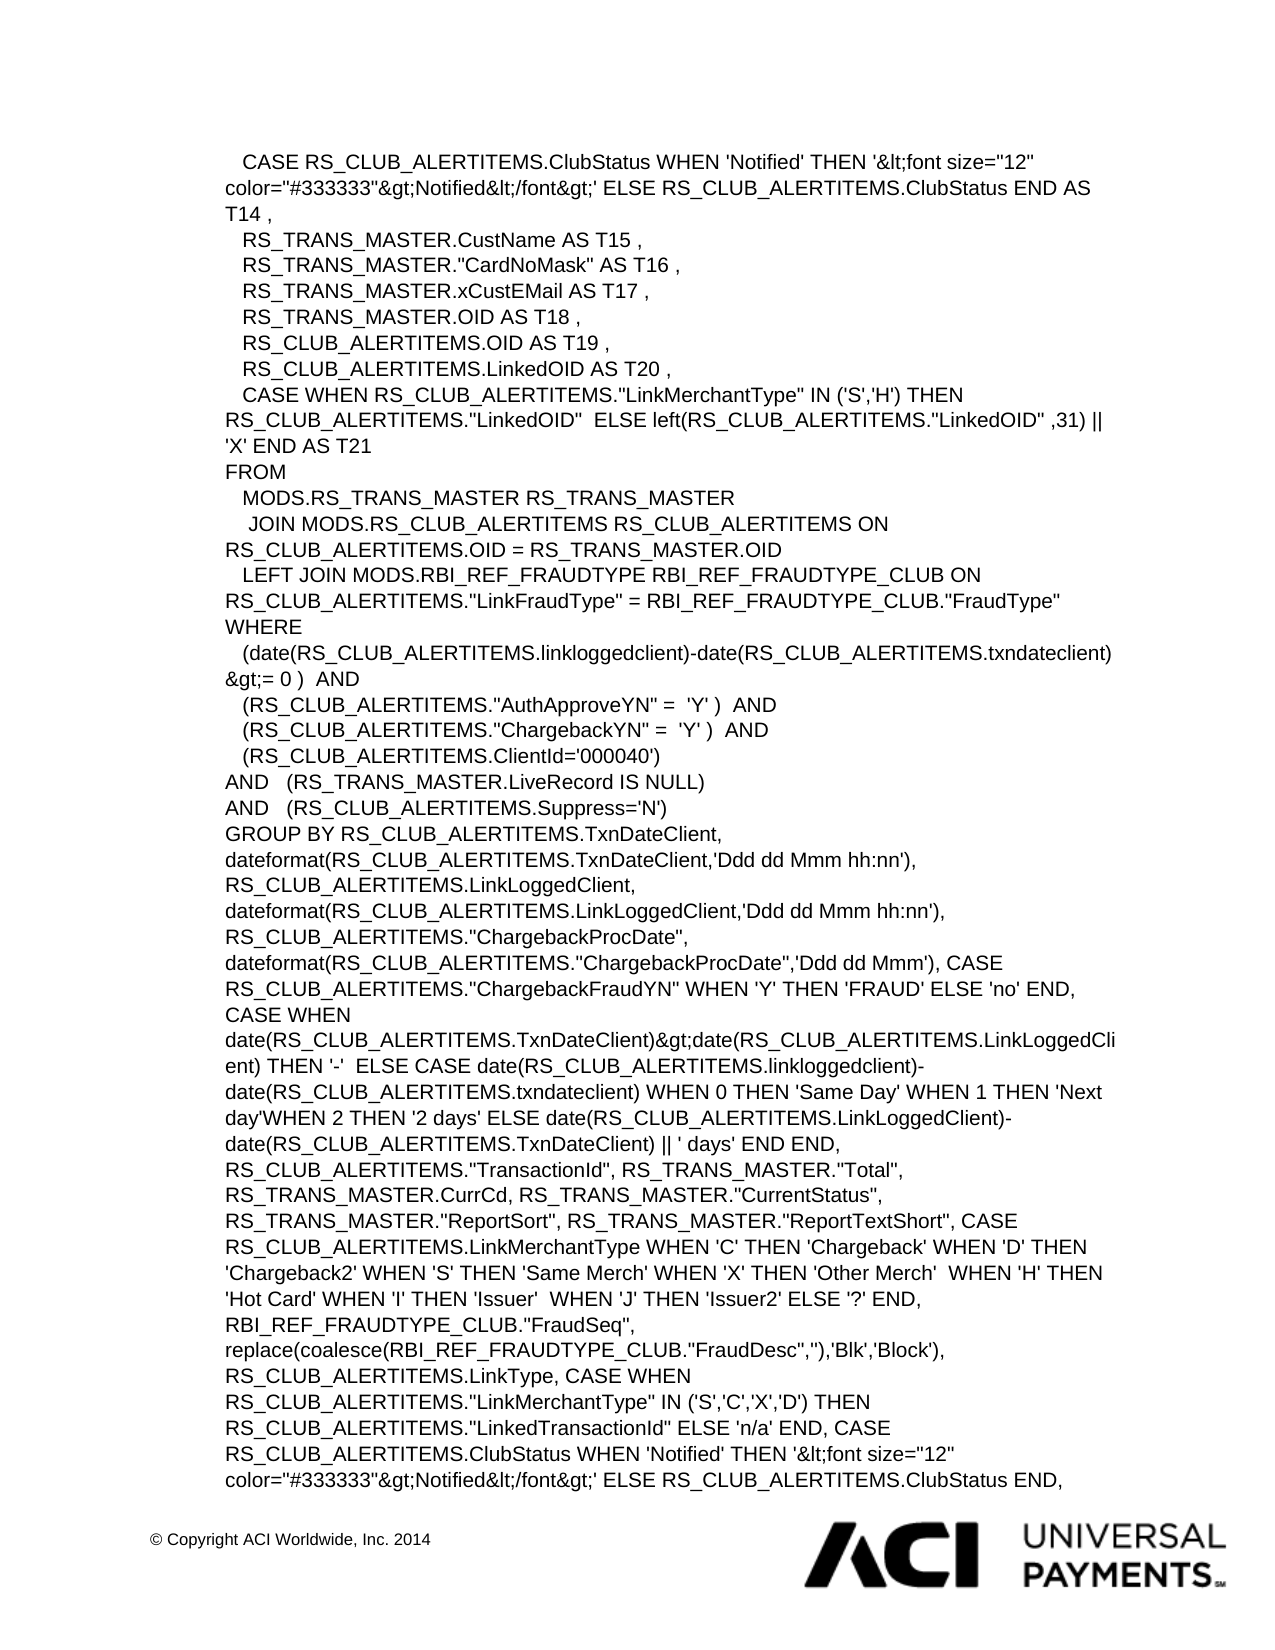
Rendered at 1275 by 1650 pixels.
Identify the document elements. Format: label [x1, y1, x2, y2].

picture [802, 1519, 1229, 1590]
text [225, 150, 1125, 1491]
